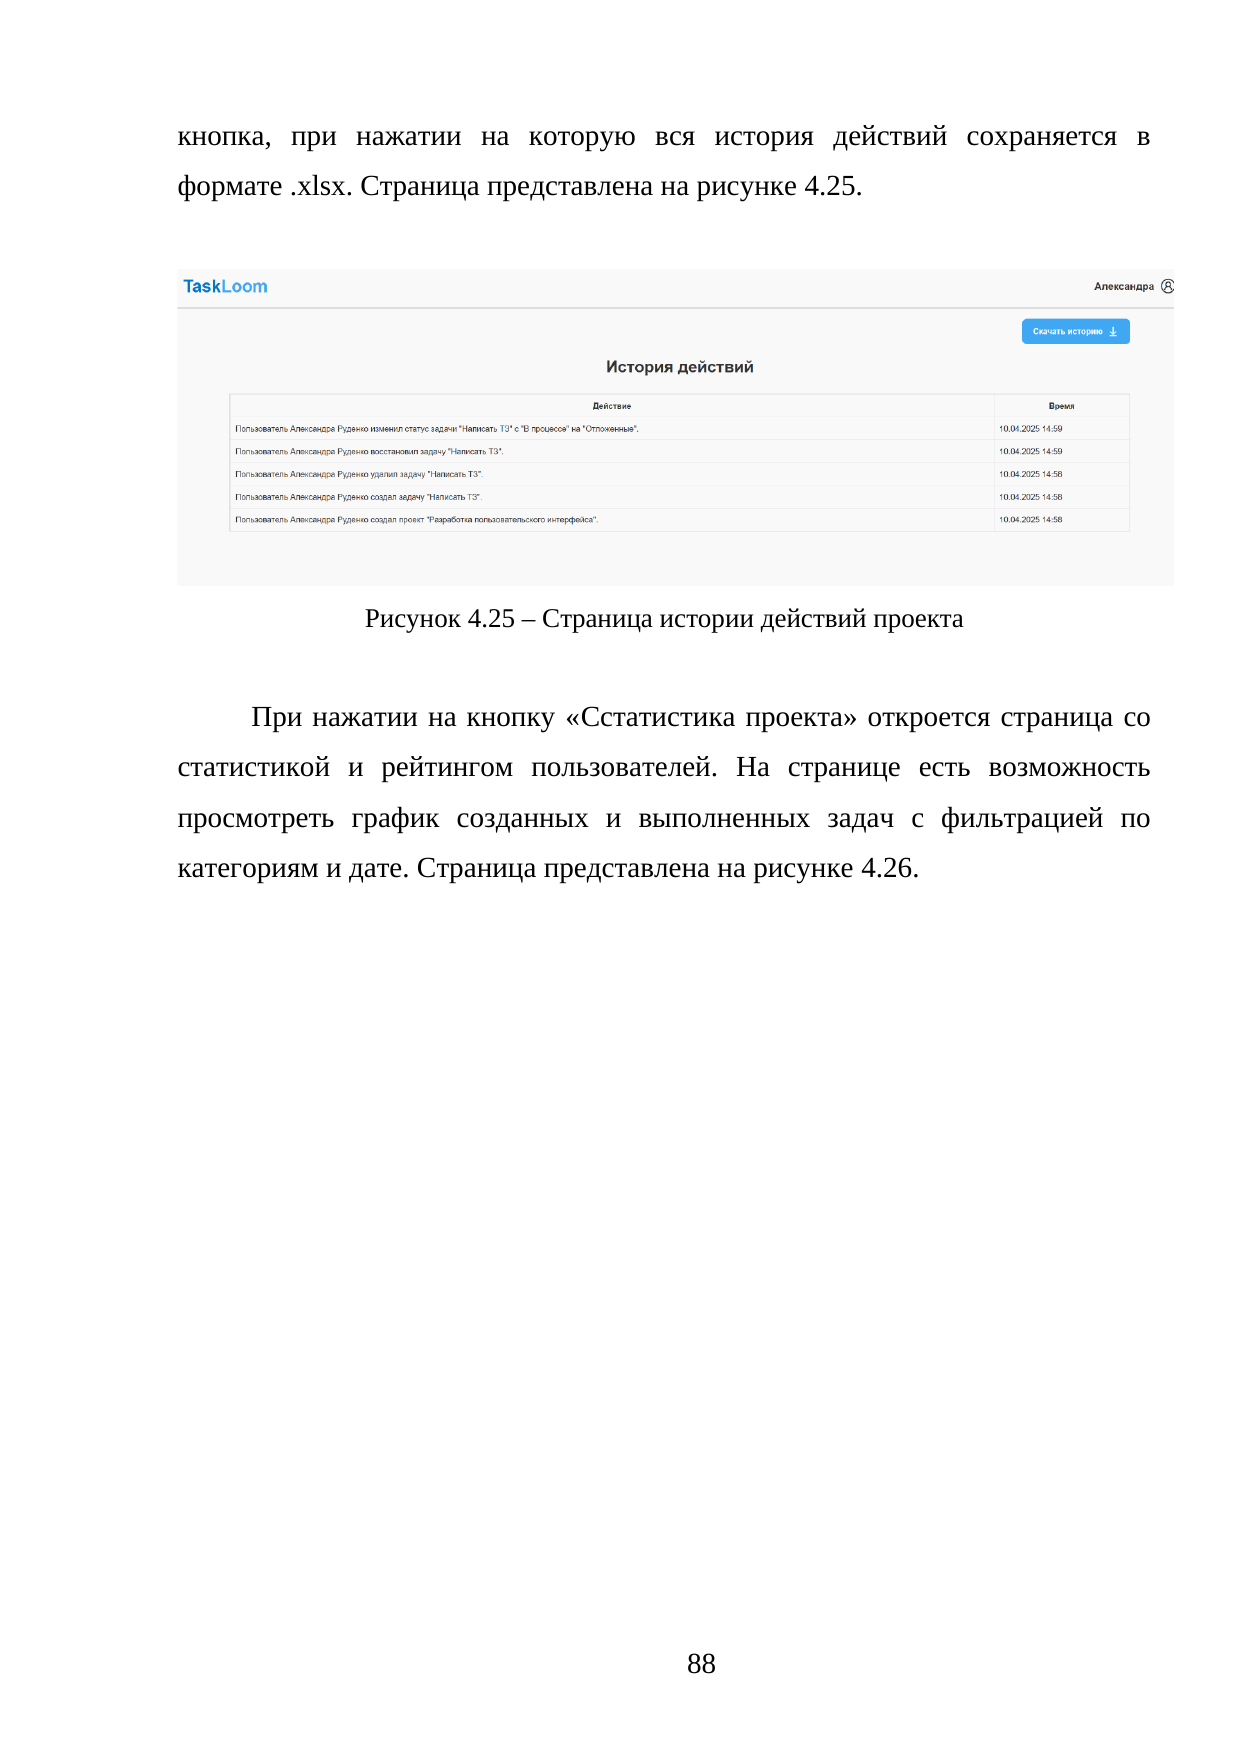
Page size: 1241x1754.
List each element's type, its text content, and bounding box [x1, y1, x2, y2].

text При нажатии на кнопку «Cстатистика проекта» откроется страница со статистикой и рейтингом пользователей. На странице есть возможность просмотреть график созданных и выполненных задач с фильтрацией по категориям и дате. Страница представлена на рисунке 4.26. [177, 699, 1152, 883]
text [177, 118, 1152, 202]
picture [177, 269, 1174, 586]
text Рисунок 4.25 – Страница истории действий проекта [177, 602, 1152, 633]
